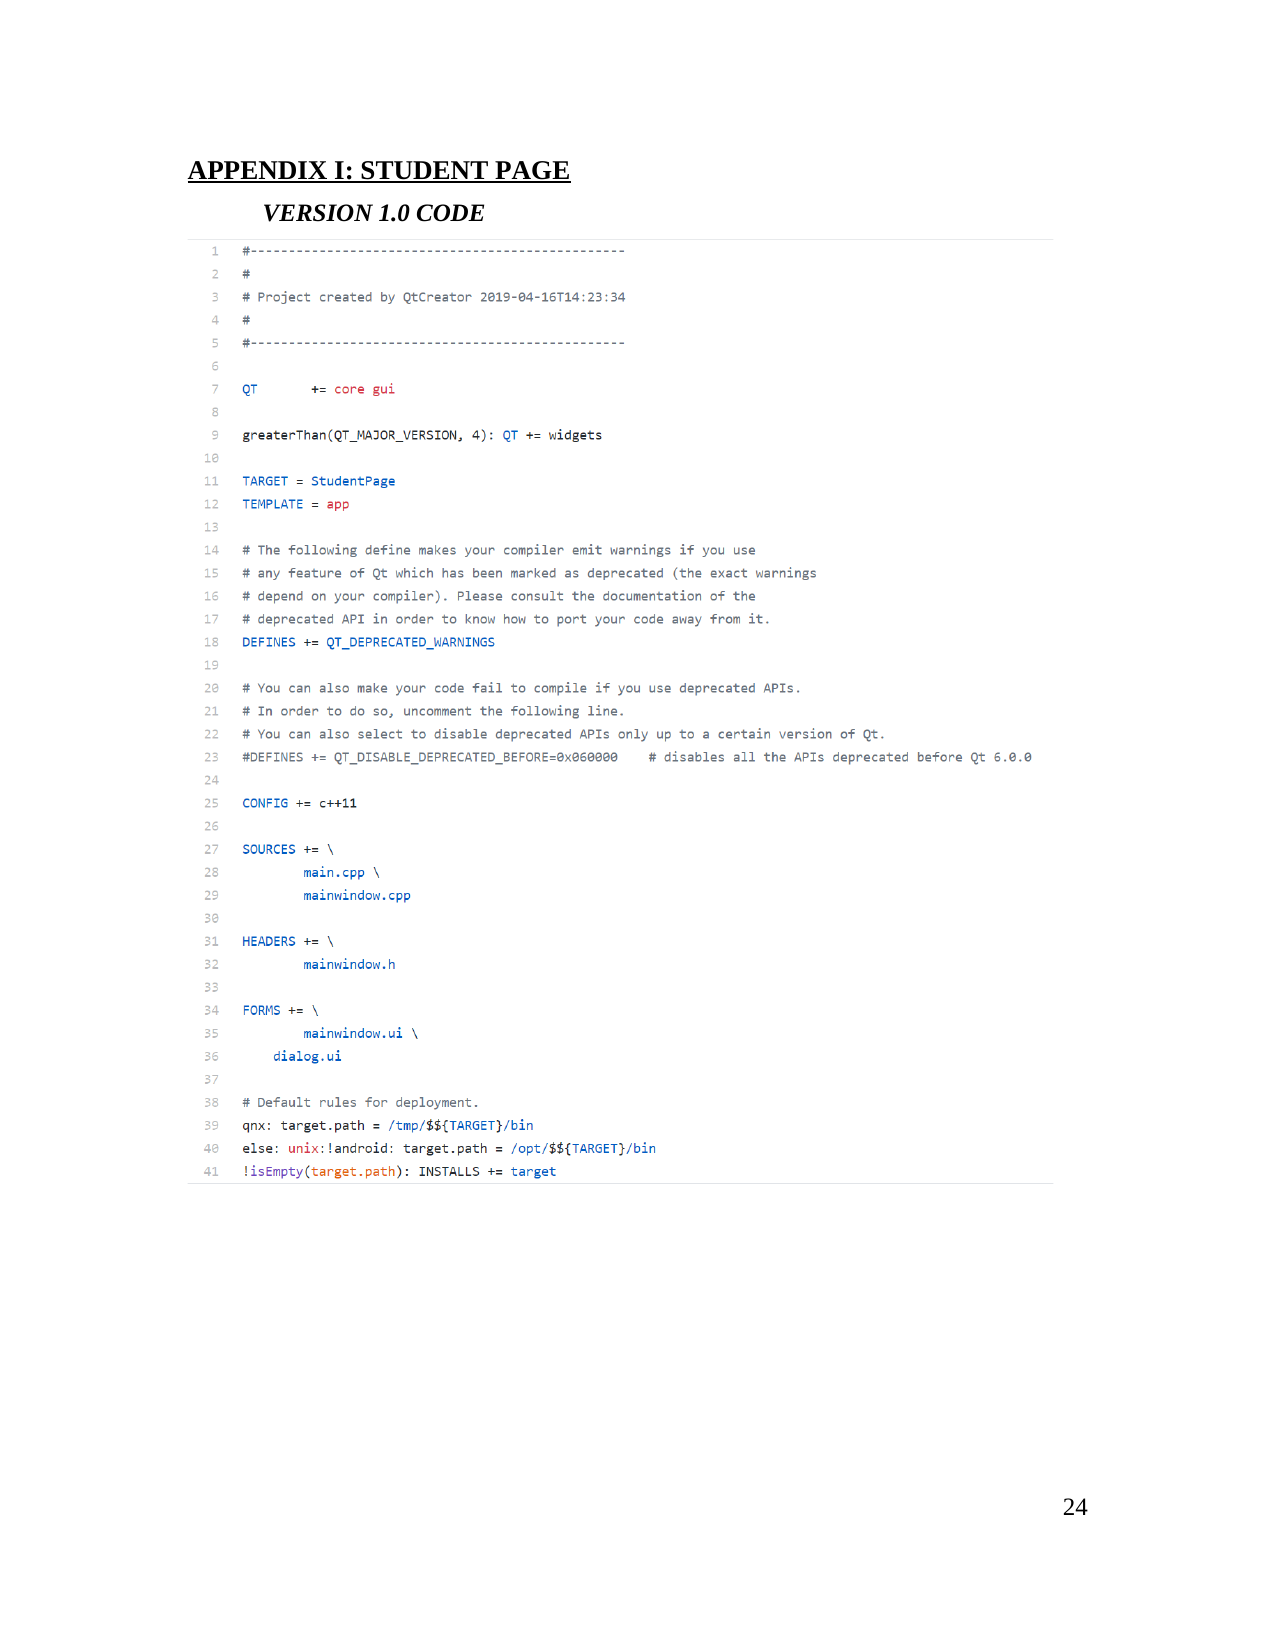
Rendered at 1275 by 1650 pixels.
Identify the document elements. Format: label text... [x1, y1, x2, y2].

picture [187, 239, 1054, 1188]
subtitle appendix I: Student Page [187, 154, 1087, 185]
subtitle Version 1.0 Code [262, 198, 1087, 227]
